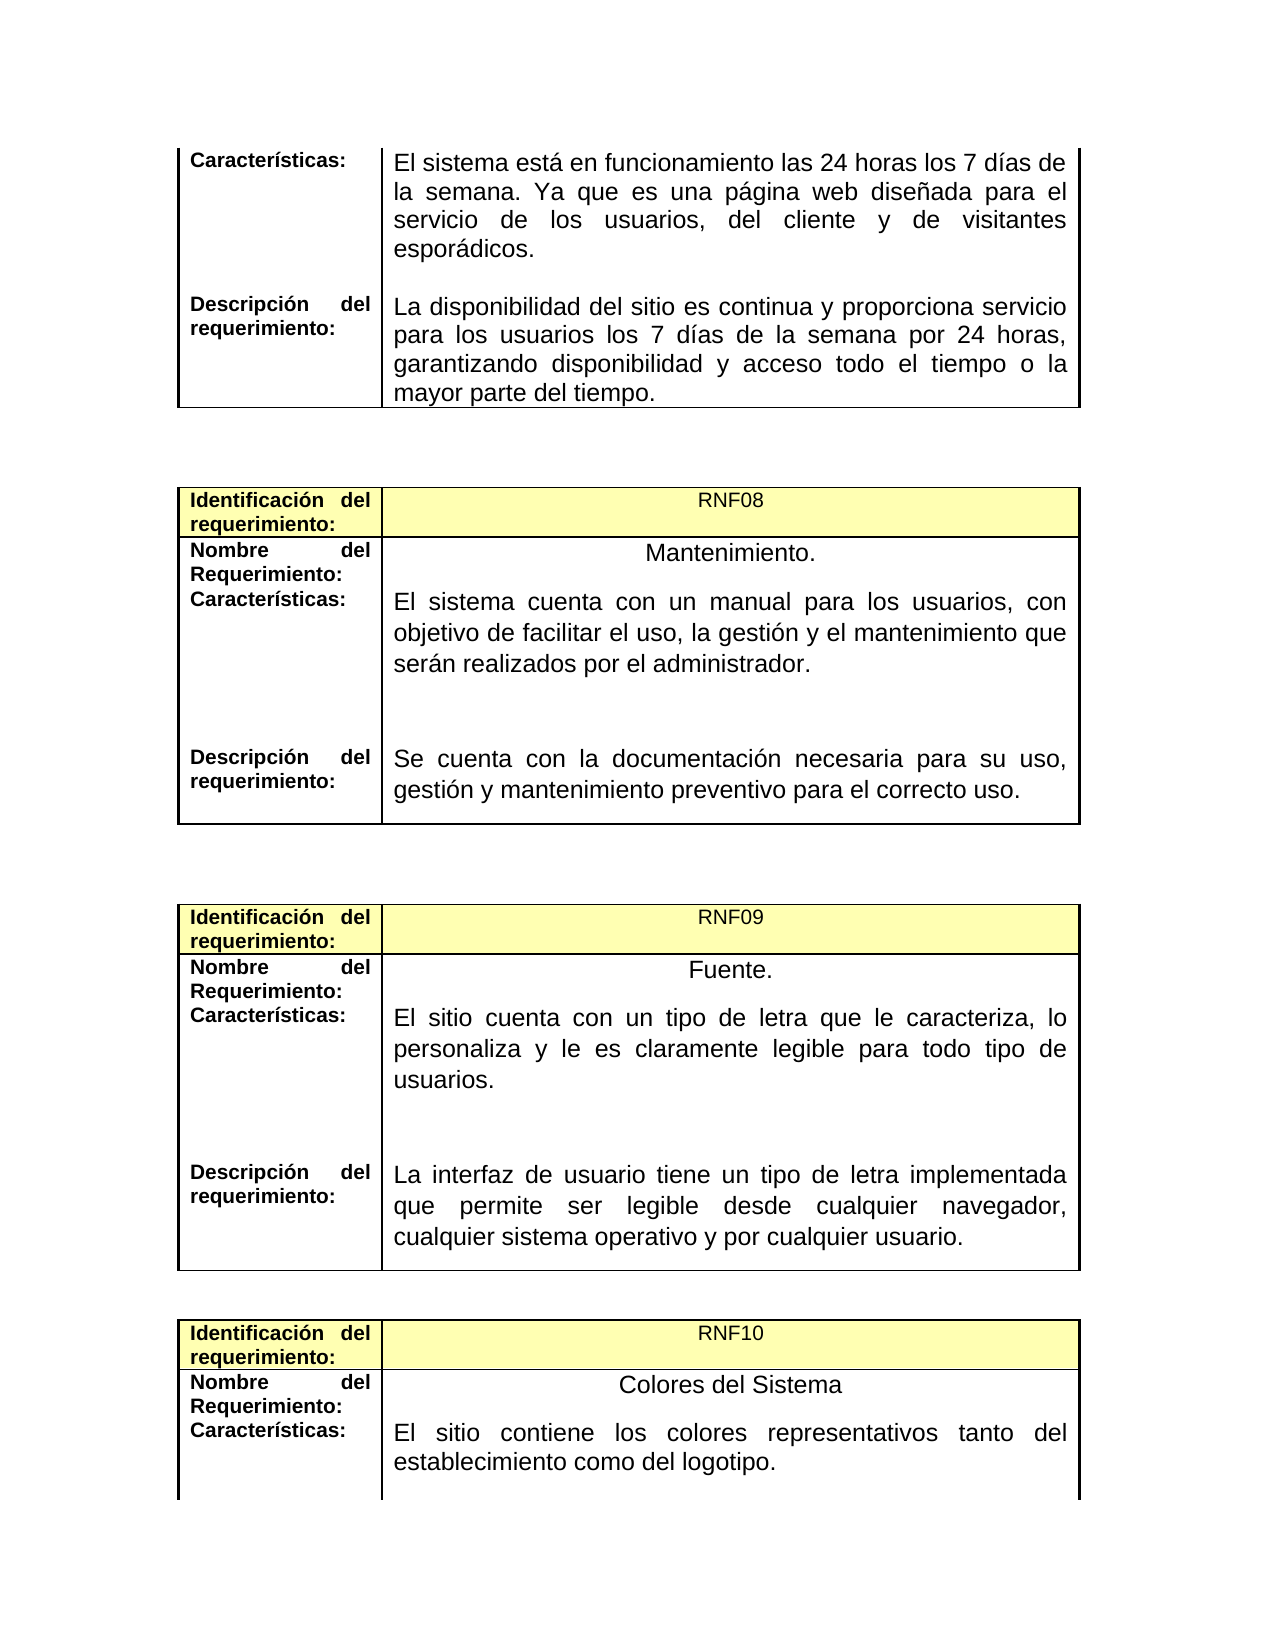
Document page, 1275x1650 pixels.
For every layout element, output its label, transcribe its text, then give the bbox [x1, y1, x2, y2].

table_header Identificación del requerimiento: [180, 1321, 381, 1368]
table_cell Características: [180, 1003, 381, 1160]
table_cell Fuente. [383, 955, 1078, 1002]
table_cell El sistema está en funcionamiento las 24 horas los 7 días de la semana. Ya que es una página web diseñada para el servicio de los usuarios, del cliente y de visitantes esporádicos. [383, 148, 1078, 291]
table_header RNF09 [383, 905, 1078, 953]
table_cell Características: [180, 148, 381, 291]
table_cell Se cuenta con la documentación necesaria para su uso, gestión y mantenimiento preventivo para el correcto uso. [383, 745, 1078, 823]
table_header Identificación del requerimiento: [180, 488, 381, 536]
table_cell Colores del Sistema [383, 1370, 1078, 1418]
table_header Identificación del requerimiento: [180, 905, 381, 953]
table_cell El sitio contiene los colores representativos tanto del establecimiento como del logotipo. [383, 1418, 1078, 1499]
table_cell El sistema cuenta con un manual para los usuarios, con objetivo de facilitar el uso, la gestión y el mantenimiento que serán realizados por el administrador. [383, 587, 1078, 744]
table_cell Descripción del requerimiento: [180, 1160, 381, 1270]
table_cell Nombre del Requerimiento: [180, 538, 381, 587]
table_cell El sitio cuenta con un tipo de letra que le caracteriza, lo personaliza y le es claramente legible para todo tipo de usuarios. [383, 1003, 1078, 1160]
table_cell Descripción del requerimiento: [180, 291, 381, 406]
table_header RNF10 [383, 1321, 1078, 1368]
table_cell Mantenimiento. [383, 538, 1078, 587]
table_cell Nombre del Requerimiento: [180, 955, 381, 1002]
table_cell La disponibilidad del sitio es continua y proporciona servicio para los usuarios los 7 días de la semana por 24 horas, garantizando disponibilidad y acceso todo el tiempo o la mayor parte del tiempo. [383, 291, 1078, 406]
table_cell Nombre del Requerimiento: [180, 1370, 381, 1418]
table_cell Características: [180, 1418, 381, 1499]
table_header RNF08 [383, 488, 1078, 536]
table_cell Características: [180, 587, 381, 744]
table_cell Descripción del requerimiento: [180, 745, 381, 823]
table_cell La interfaz de usuario tiene un tipo de letra implementada que permite ser legible desde cualquier navegador, cualquier sistema operativo y por cualquier usuario. [383, 1160, 1078, 1270]
